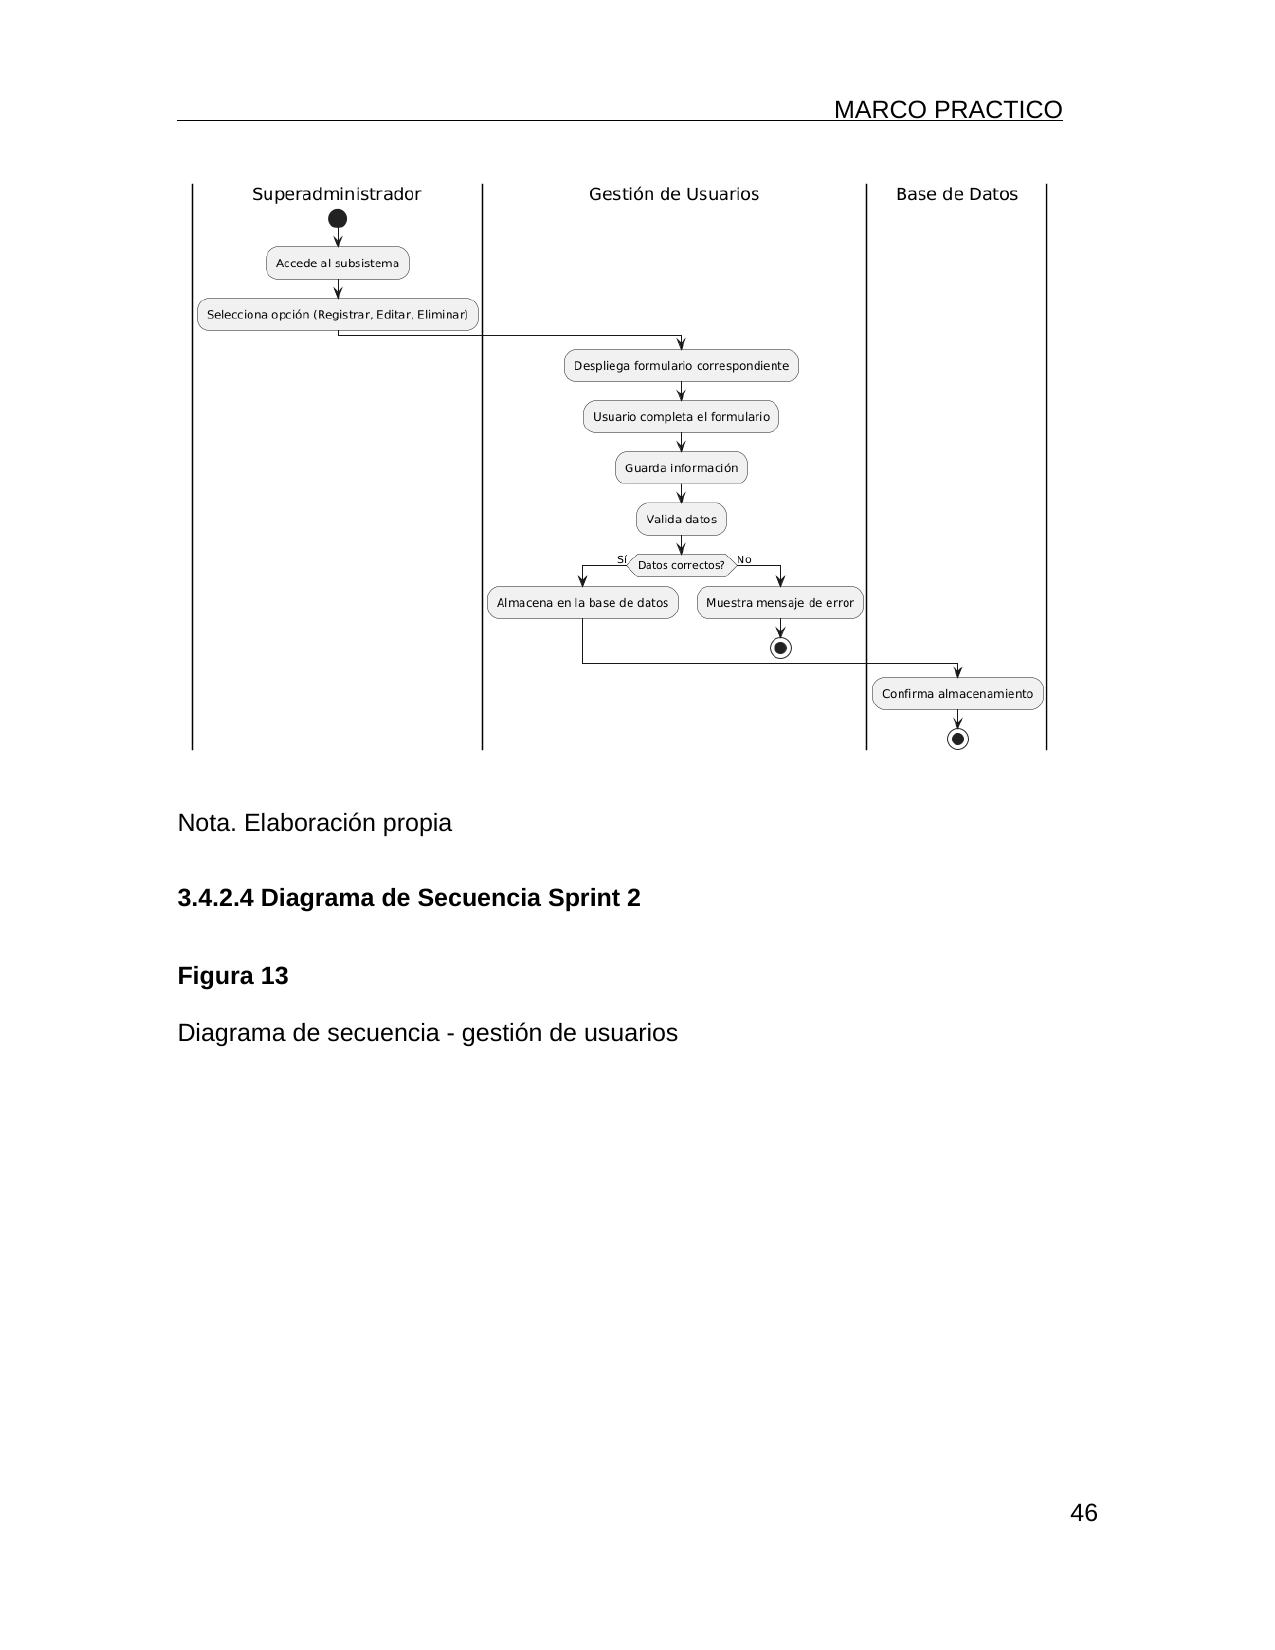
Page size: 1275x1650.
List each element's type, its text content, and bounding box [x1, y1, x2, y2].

text Nota. Elaboración propia [177, 808, 1098, 837]
subtitle Diagrama de Secuencia Sprint 2 [177, 882, 1098, 911]
picture [177, 172, 1063, 759]
text Figura 13 Diagrama de secuencia - gestión de usuarios [177, 961, 1098, 1047]
